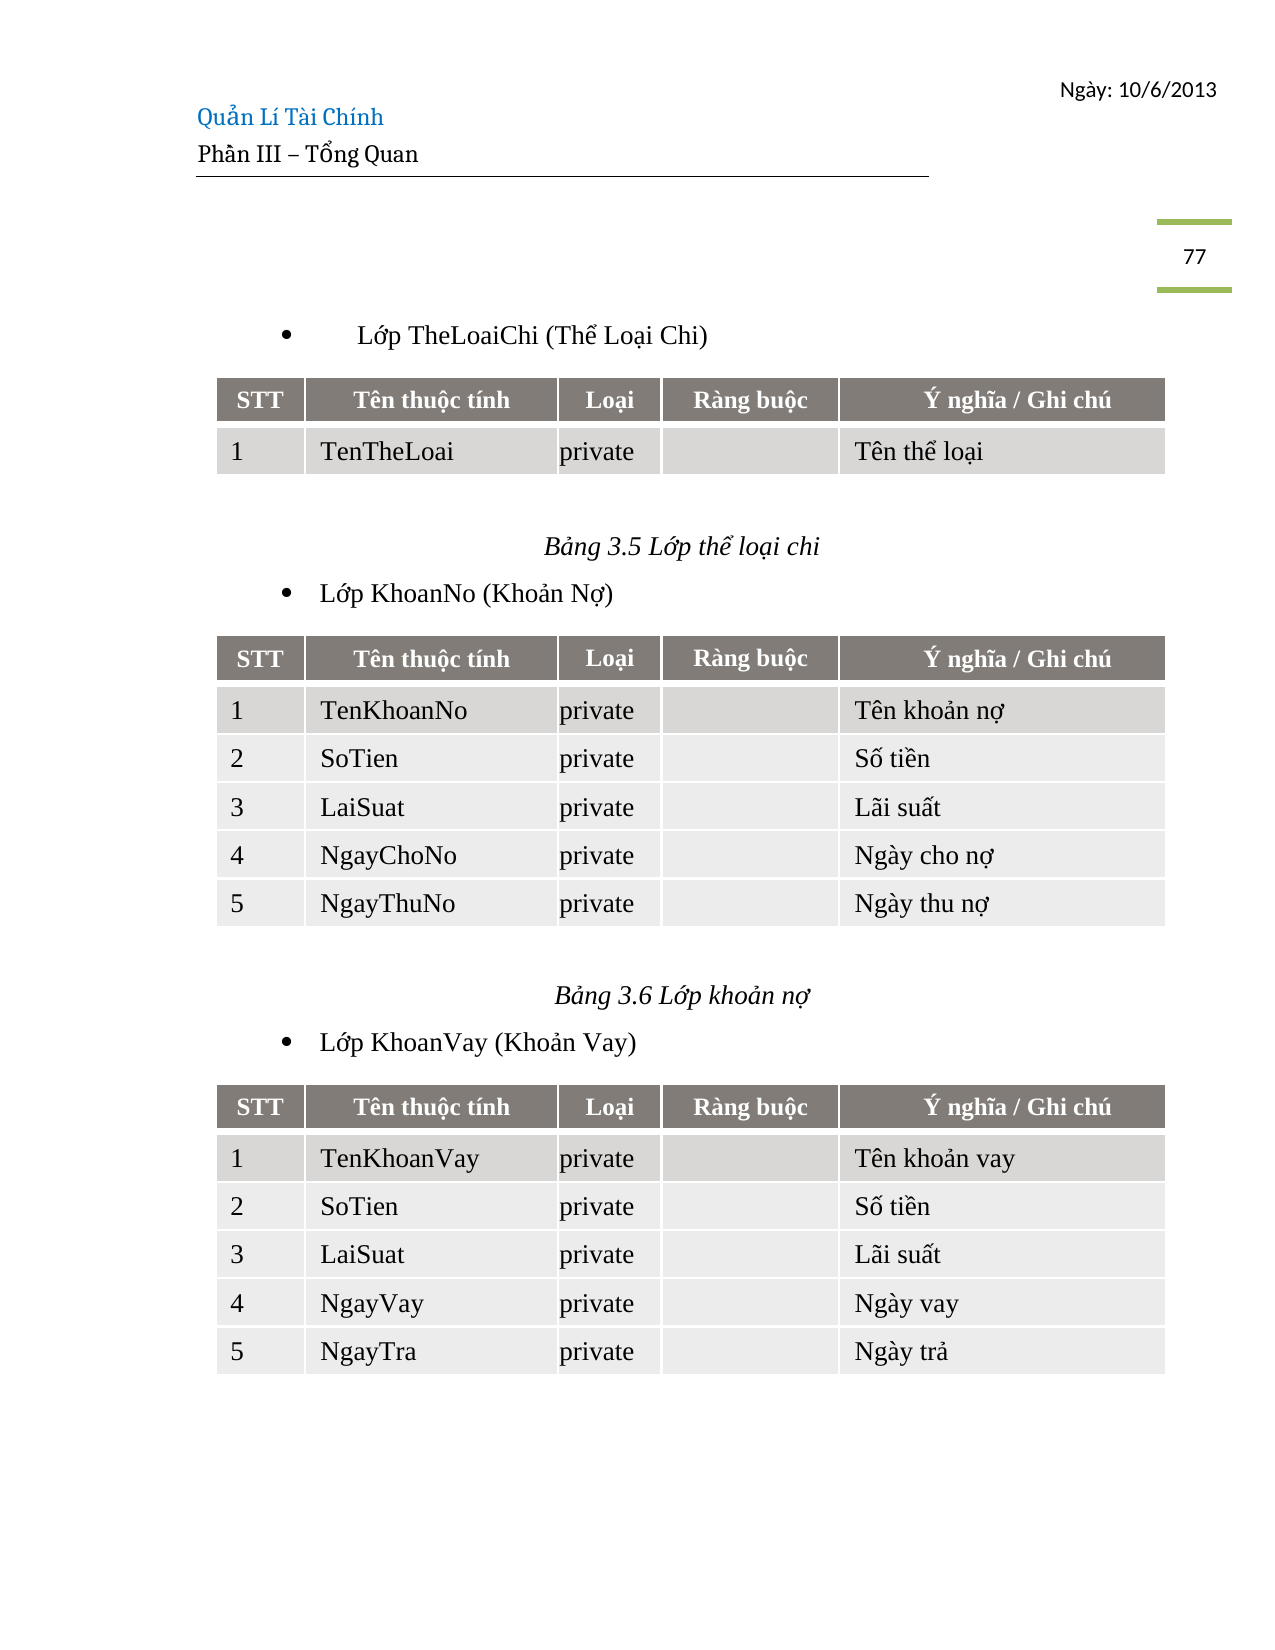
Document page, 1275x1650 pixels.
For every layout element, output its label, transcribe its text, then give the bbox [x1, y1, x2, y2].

list Lớp KhoanVay (Khoản Vay) [282, 1026, 1157, 1057]
list Bảng 3.5 Lớp thể loại chi [207, 530, 1157, 561]
list Lớp TheLoaiChi (Thể Loại Chi) [282, 319, 1157, 350]
list Bảng 3.6 Lớp khoản nợ [207, 979, 1157, 1010]
list Lớp KhoanNo (Khoản Nợ) [282, 577, 1157, 608]
